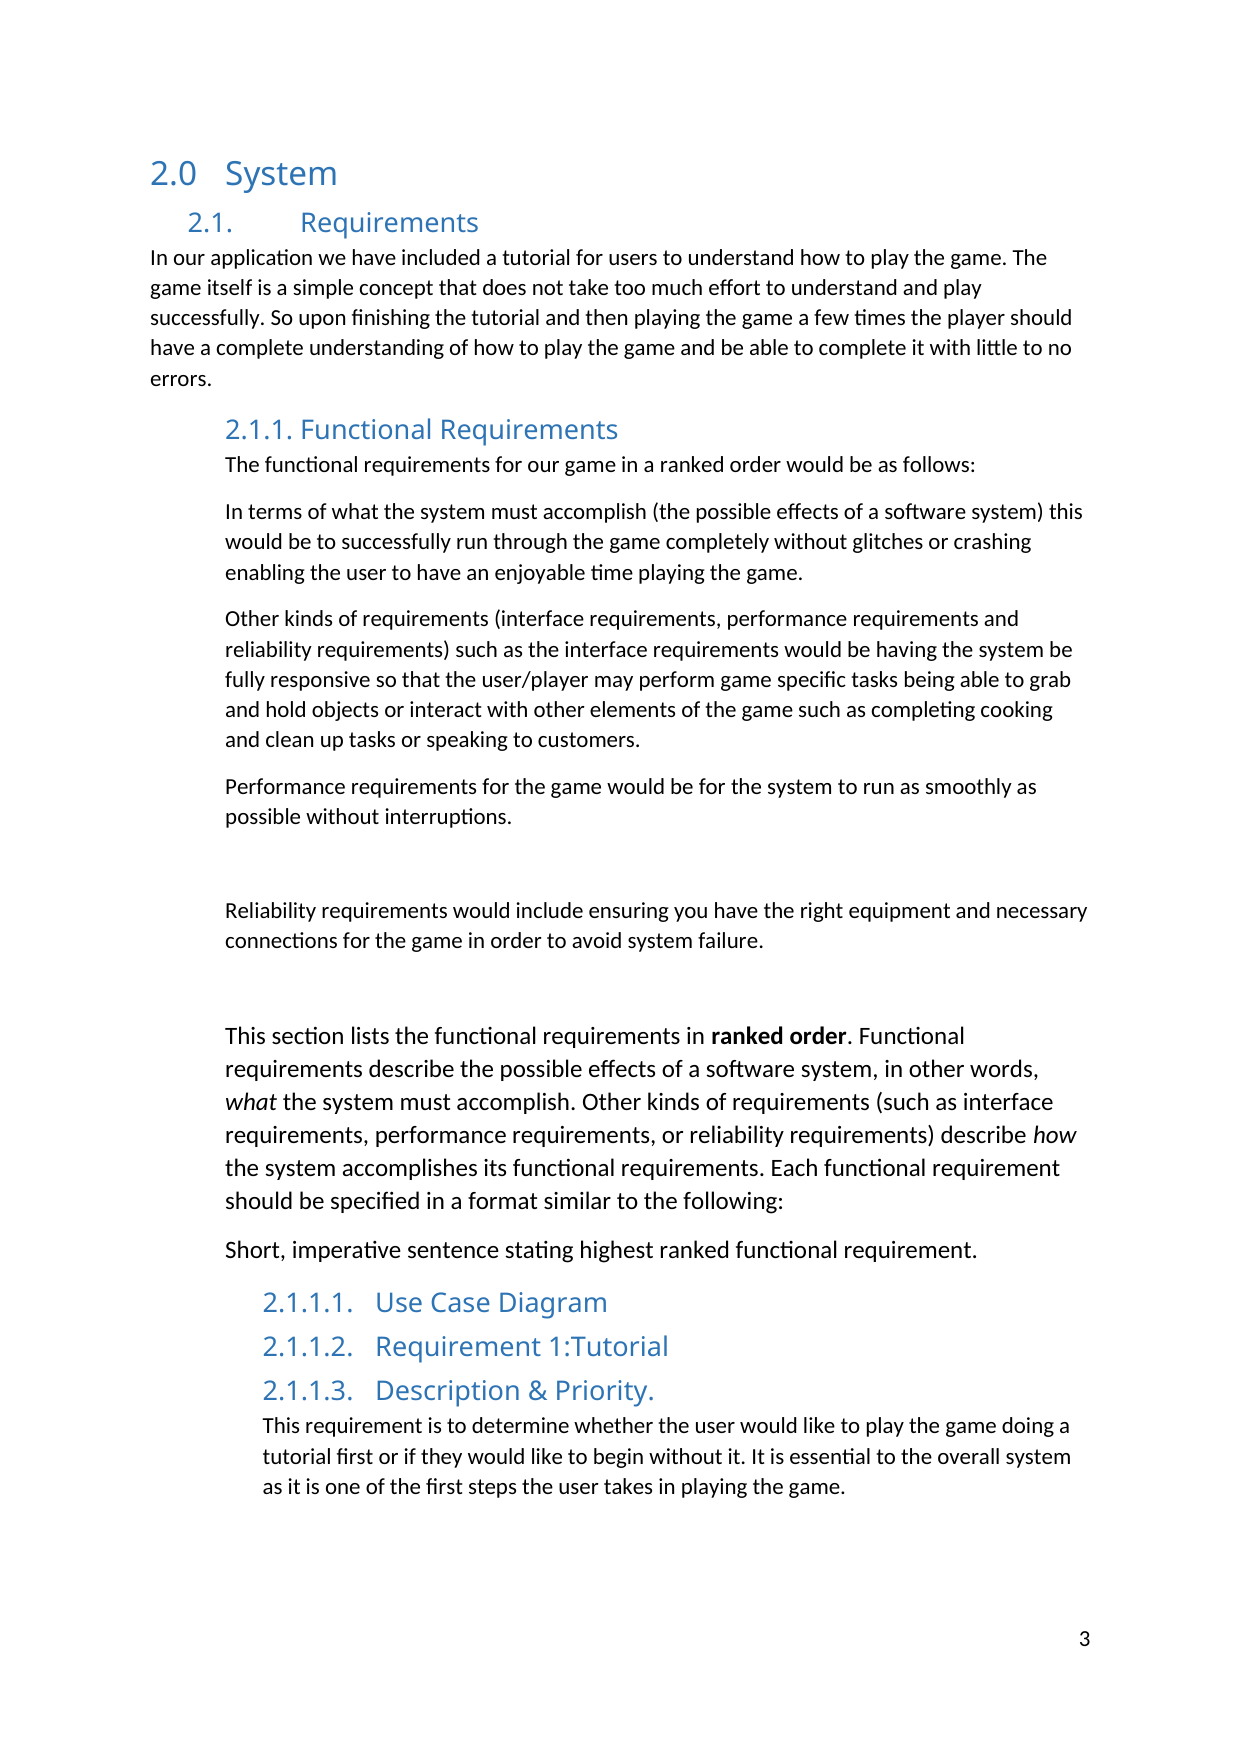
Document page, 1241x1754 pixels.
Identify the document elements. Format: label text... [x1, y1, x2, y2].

text The functional requirements for our game in a ranked order would be as follows: [225, 450, 1090, 478]
text This requirement is to determine whether the user would like to play the game doing a tutorial first or if they would like to begin without it. It is essential to the overall system as it is one of the first steps the user takes in playing the game. [262, 1412, 1090, 1500]
text In our application we have included a tutorial for users to understand how to play the game. The game itself is a simple concept that does not take too much effort to understand and play successfully. So upon finishing the tutorial and then playing the game a few times the player should have a complete understanding of how to play the game and be able to complete it with little to no errors. [150, 243, 1090, 392]
text This section lists the functional requirements in ranked order. Functional requirements describe the possible effects of a software system, in other words, what the system must accomplish. Other kinds of requirements (such as interface requirements, performance requirements, or reliability requirements) describe how the system accomplishes its functional requirements. Each functional requirement should be specified in a format similar to the following: [225, 1020, 1090, 1215]
subtitle Requirement 1:Tutorial [262, 1328, 1090, 1365]
subtitle Requirements [187, 203, 1090, 240]
text Other kinds of requirements (interface requirements, performance requirements and reliability requirements) such as the interface requirements would be having the system be fully responsive so that the user/player may perform game specific tasks being able to grab and hold objects or interact with other elements of the game such as completing cooking and clean up tasks or speaking to customers. [225, 604, 1090, 753]
subtitle Functional Requirements [225, 411, 1090, 447]
text In terms of what the system must accomplish (the possible effects of a software system) this would be to successfully run through the game completely without glitches or crashing enabling the user to have an enjoyable time playing the game. [225, 497, 1090, 586]
text Short, imperative sentence stating highest ranked functional requirement. [225, 1234, 1090, 1265]
text Reliability requirements would include ensuring you have the right equipment and necessary connections for the game in order to avoid system failure. [225, 896, 1090, 954]
text Performance requirements for the game would be for the system to run as smoothly as possible without interruptions. [225, 772, 1090, 831]
subtitle System [150, 150, 1090, 195]
subtitle Use Case Diagram [262, 1284, 1090, 1321]
subtitle Description & Priority. [262, 1372, 1090, 1409]
